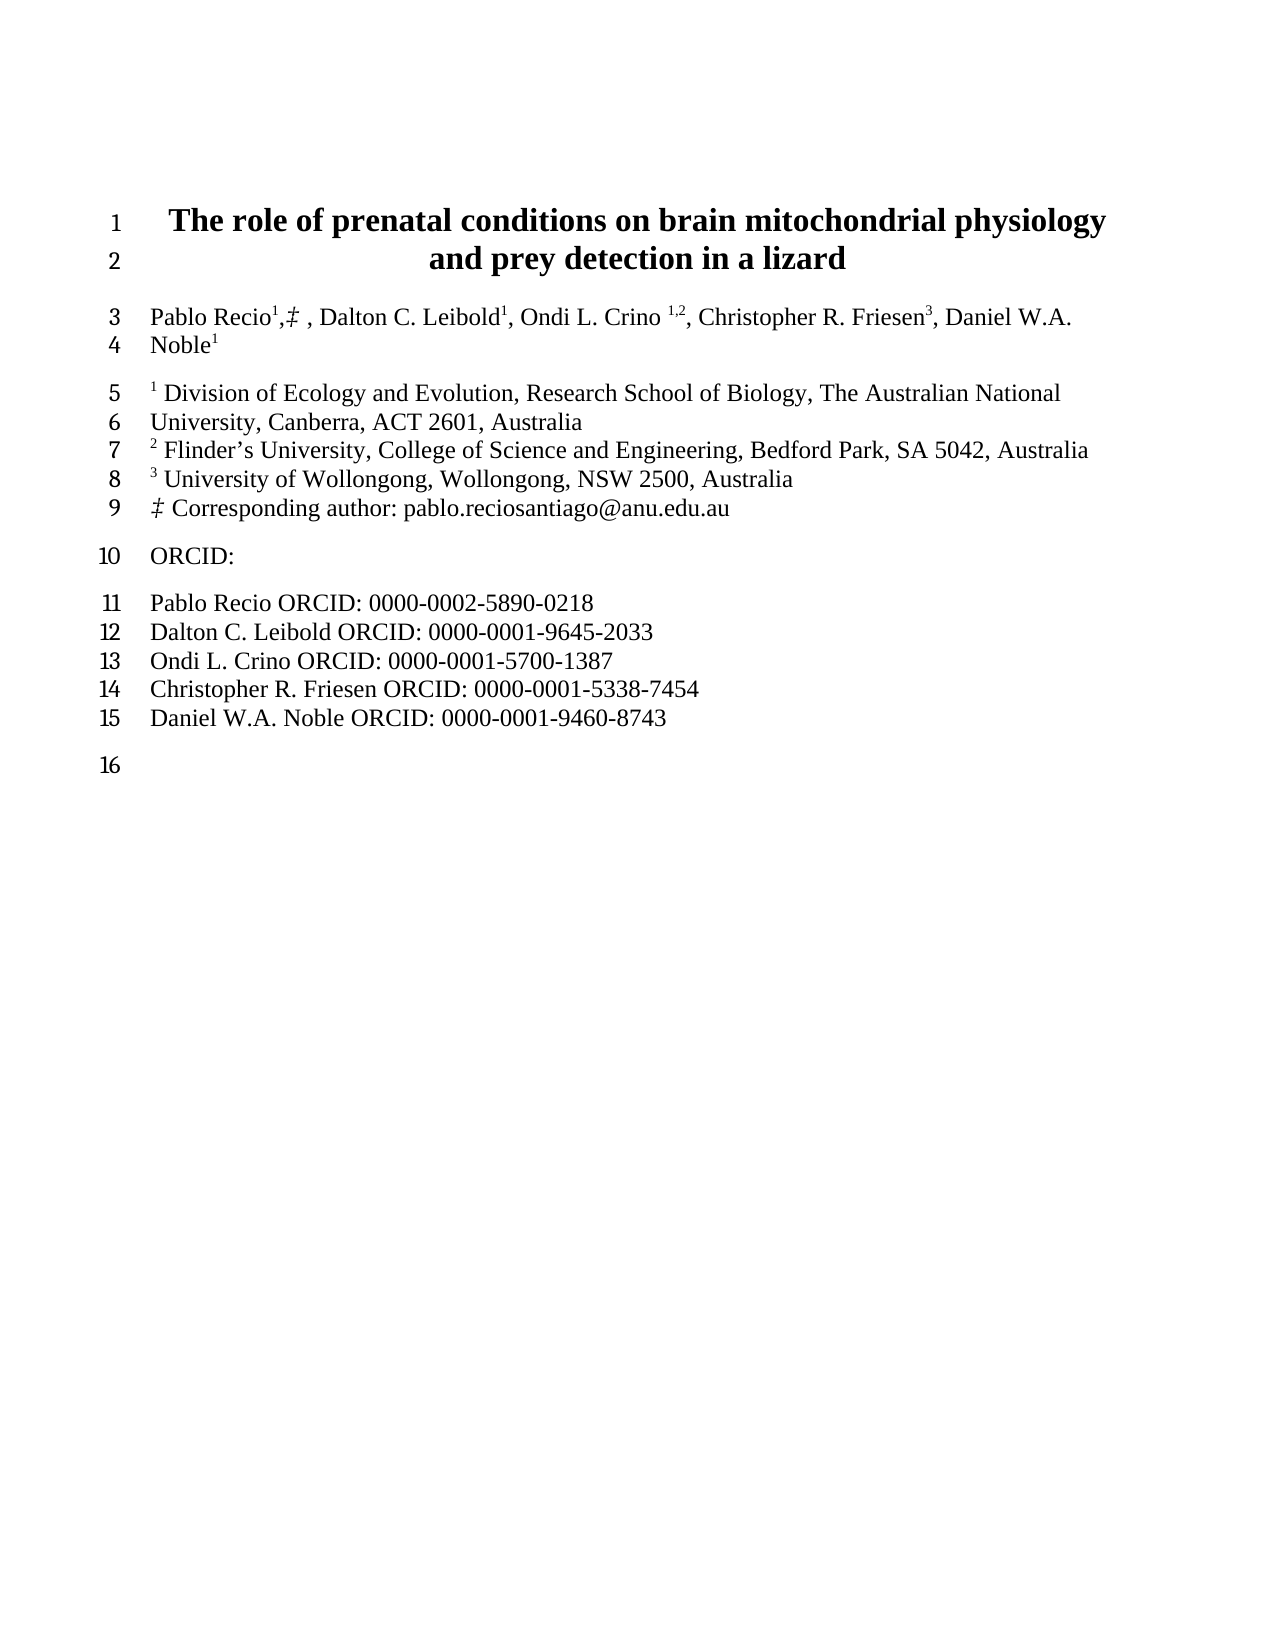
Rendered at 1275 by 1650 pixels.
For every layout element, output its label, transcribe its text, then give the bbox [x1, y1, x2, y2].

title The role of prenatal conditions on brain mitochondrial physiology and prey detection in a lizard [150, 200, 1125, 277]
text ORCID: [150, 541, 1125, 569]
text Pablo Recio1, , Dalton C. Leibold1, Ondi L. Crino 1,2, Christopher R. Friesen3, Daniel W.A. Noble1 [150, 302, 1125, 359]
text Pablo Recio ORCID: 0000-0002-5890-0218 Dalton C. Leibold ORCID: 0000-0001-9645-2033 Ondi L. Crino ORCID: 0000-0001-5700-1387 Christopher R. Friesen ORCID: 0000-0001-5338-7454 Daniel W.A. Noble ORCID: 0000-0001-9460-8743 [150, 588, 1125, 732]
text 1 Division of Ecology and Evolution, Research School of Biology, The Australian National University, Canberra, ACT 2601, Australia 2 Flinder’s University, College of Science and Engineering, Bedford Park, SA 5042, Australia 3 University of Wollongong, Wollongong, NSW 2500, Australia Corresponding author: pablo.reciosantiago@anu.edu.au [150, 378, 1125, 522]
